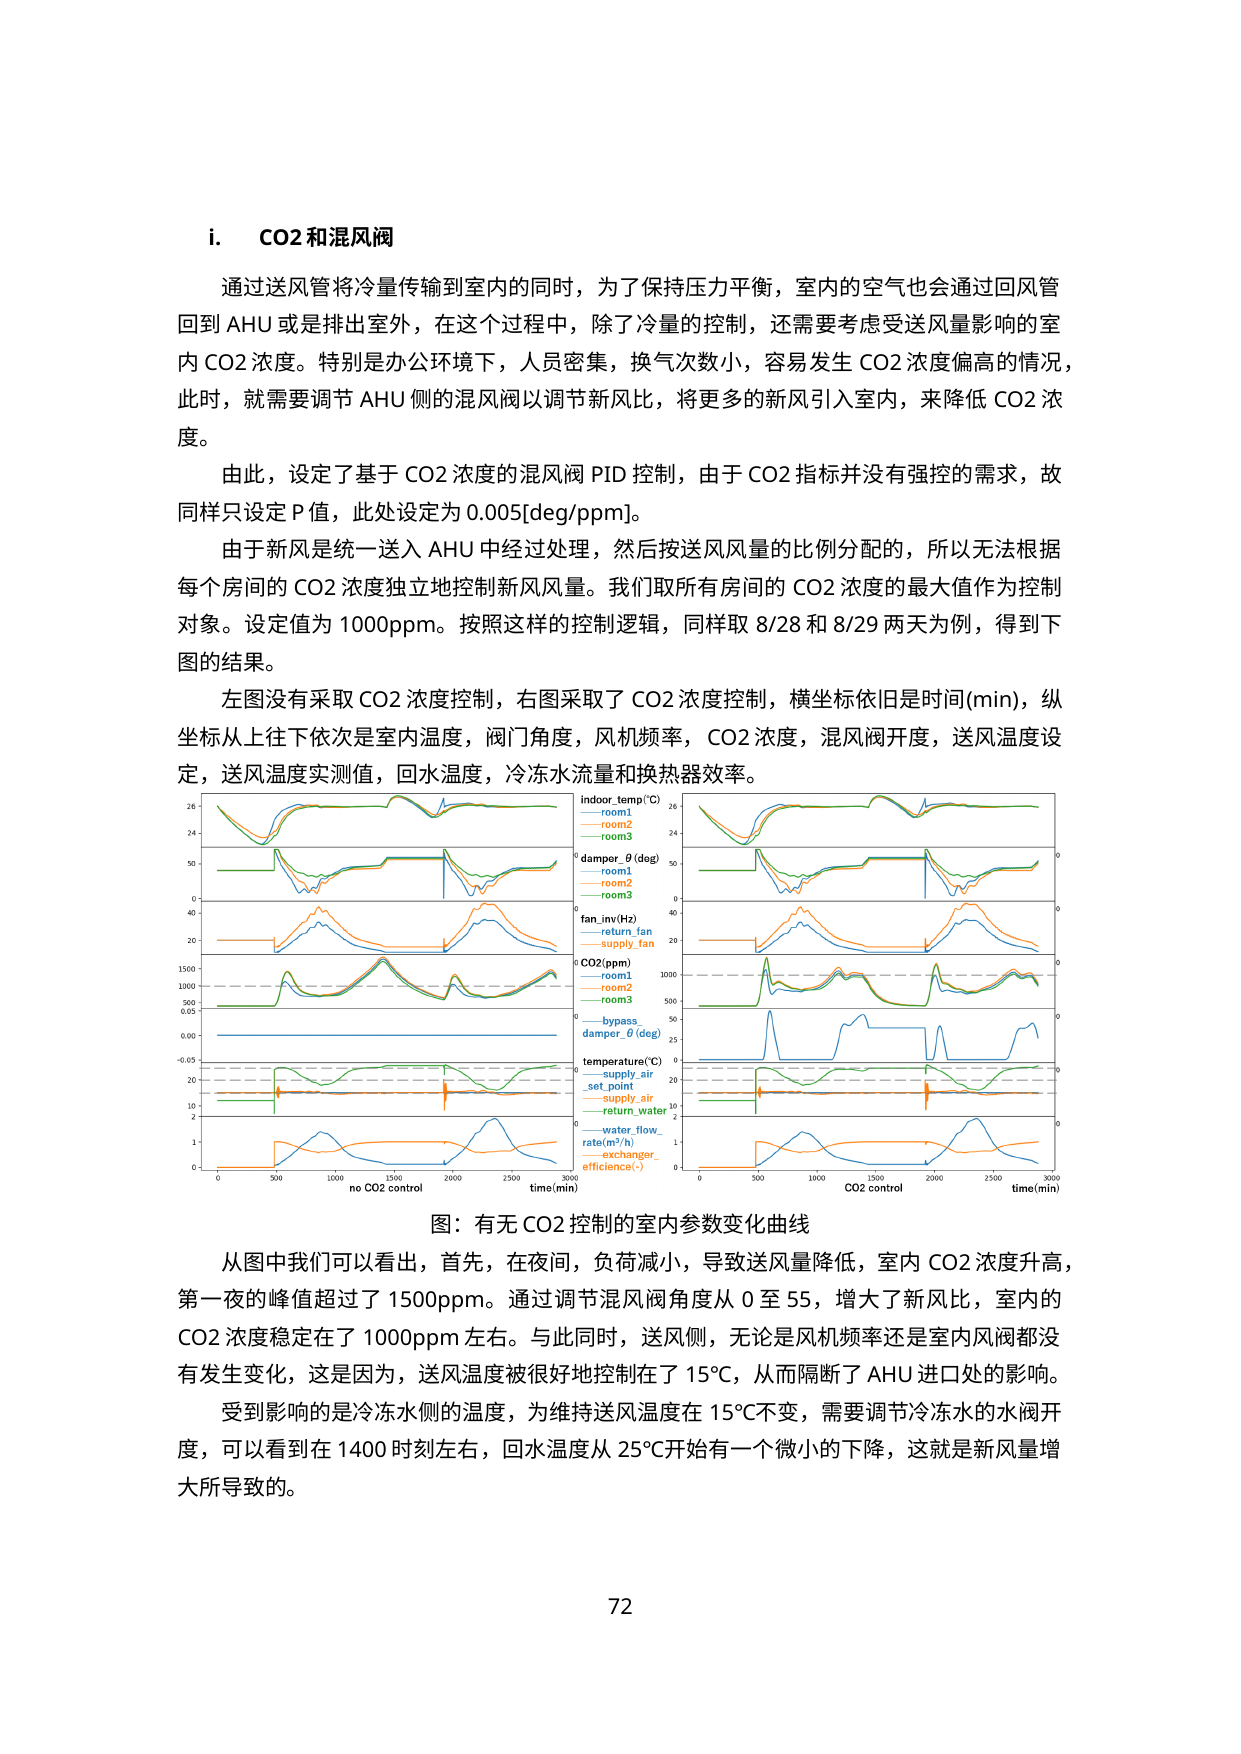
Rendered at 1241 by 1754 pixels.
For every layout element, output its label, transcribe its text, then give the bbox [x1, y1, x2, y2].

text 通过送风管将冷量传输到室内的同时，为了保持压力平衡，室内的空气也会通过回风管回到AHU或是排出室外，在这个过程中，除了冷量的控制，还需要考虑受送风量影响的室内CO2浓度。特别是办公环境下，人员密集，换气次数小，容易发生CO2浓度偏高的情况，此时，就需要调节AHU侧的混风阀以调节新风比，将更多的新风引入室内，来降低CO2浓度。 [177, 267, 1063, 454]
text 由此，设定了基于CO2浓度的混风阀PID控制，由于CO2指标并没有强控的需求，故同样只设定P值，此处设定为0.005[deg/ppm]。 [177, 454, 1063, 529]
picture [177, 791, 1063, 1195]
text 图：有无CO2控制的室内参数变化曲线 [177, 1204, 1063, 1242]
text 左图没有采取CO2浓度控制，右图采取了CO2浓度控制，横坐标依旧是时间(min)，纵坐标从上往下依次是室内温度，阀门角度，风机频率，CO2浓度，混风阀开度，送风温度设定，送风温度实测值，回水温度，冷冻水流量和换热器效率。 [177, 679, 1063, 791]
subtitle CO2和混风阀 [221, 217, 1063, 254]
text 由于新风是统一送入AHU中经过处理，然后按送风风量的比例分配的，所以无法根据每个房间的CO2浓度独立地控制新风风量。我们取所有房间的CO2浓度的最大值作为控制对象。设定值为1000ppm。按照这样的控制逻辑，同样取8/28和8/29两天为例，得到下图的结果。 [177, 529, 1063, 679]
text 从图中我们可以看出，首先，在夜间，负荷减小，导致送风量降低，室内CO2浓度升高，第一夜的峰值超过了1500ppm。通过调节混风阀角度从0至55，增大了新风比，室内的CO2浓度稳定在了1000ppm左右。与此同时，送风侧，无论是风机频率还是室内风阀都没有发生变化，这是因为，送风温度被很好地控制在了15℃，从而隔断了AHU进口处的影响。 [177, 1242, 1063, 1392]
text 受到影响的是冷冻水侧的温度，为维持送风温度在15℃不变，需要调节冷冻水的水阀开度，可以看到在1400时刻左右，回水温度从25℃开始有一个微小的下降，这就是新风量增大所导致的。 [177, 1392, 1063, 1504]
